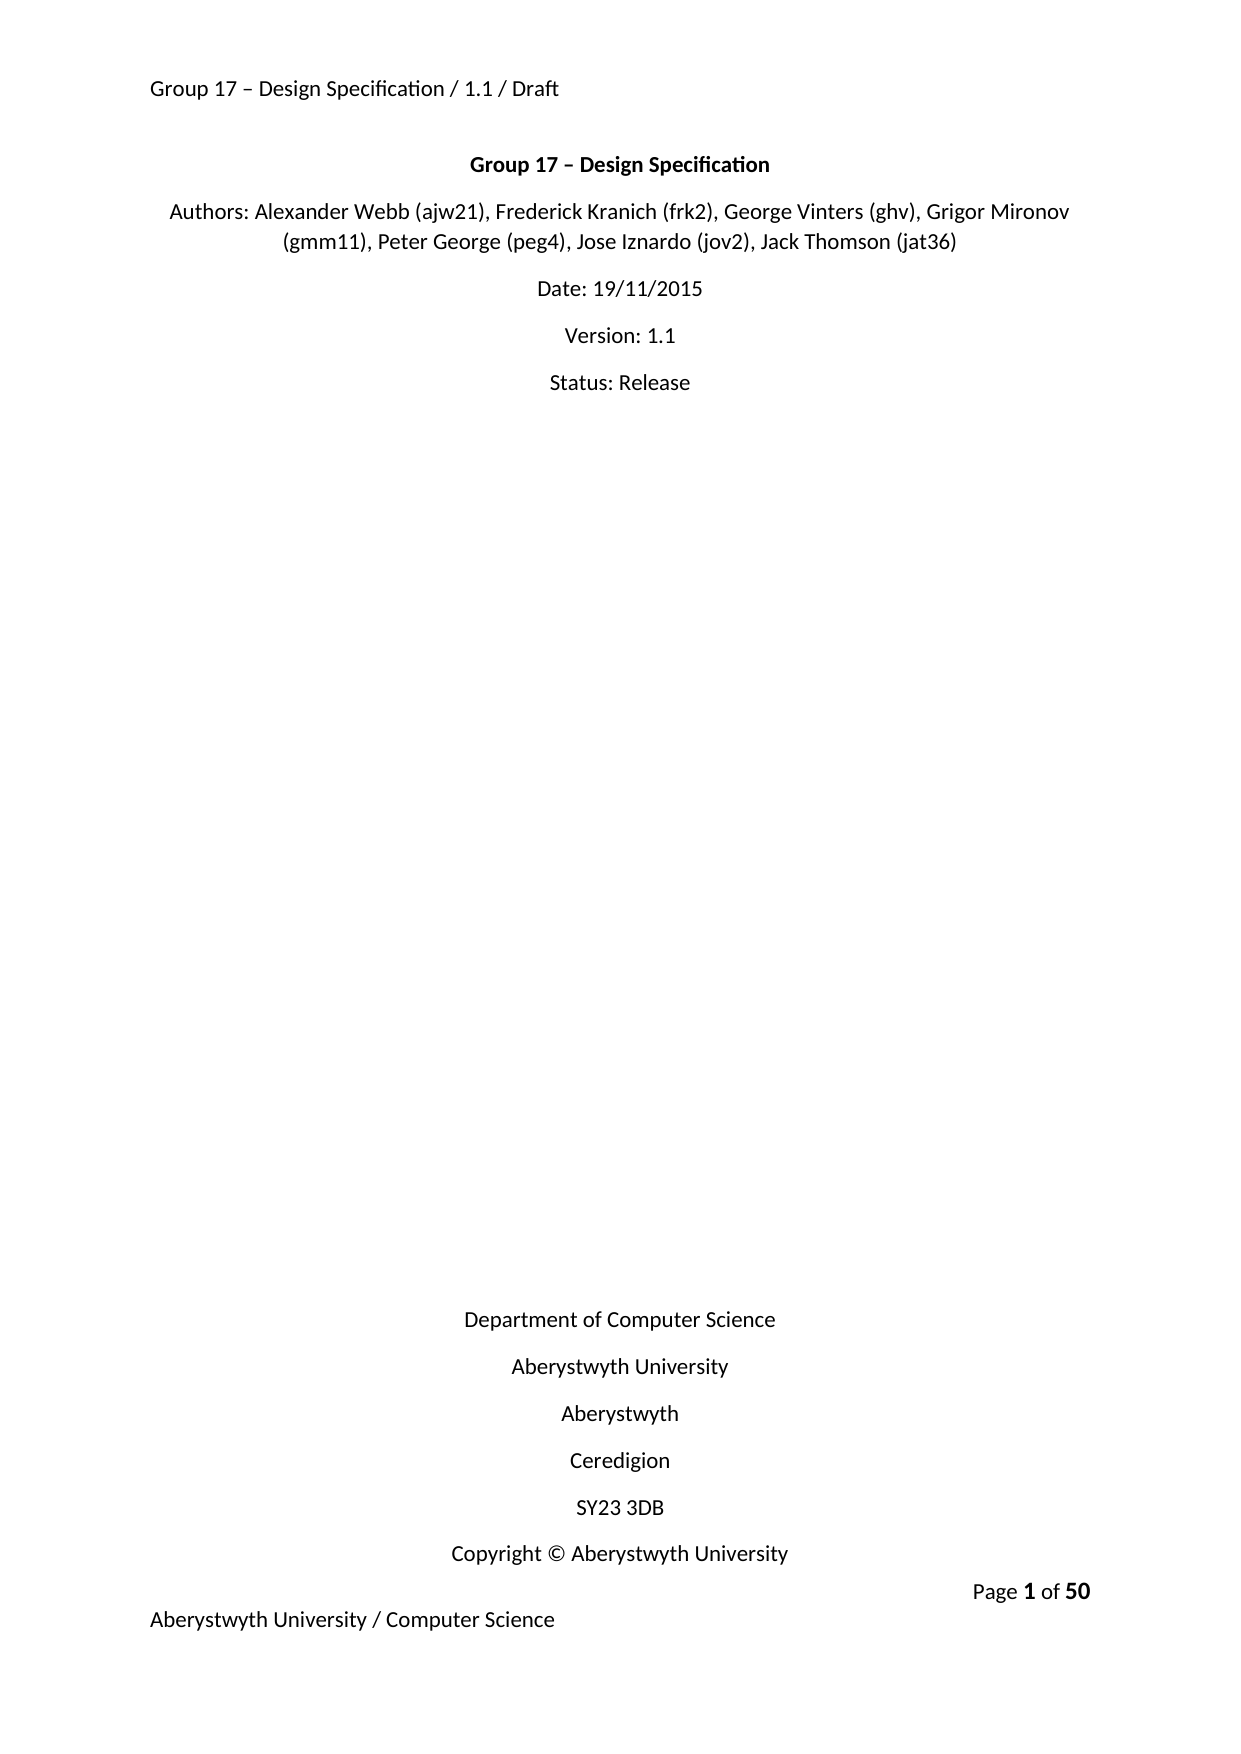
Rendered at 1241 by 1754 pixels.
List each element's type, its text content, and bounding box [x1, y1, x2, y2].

text Ceredigion [150, 1446, 1090, 1474]
text Date: 19/11/2015 [150, 274, 1090, 302]
text Department of Computer Science [150, 1305, 1090, 1333]
text Aberystwyth [150, 1399, 1090, 1427]
text Authors: Alexander Webb (ajw21), Frederick Kranich (frk2), George Vinters (ghv), Grigor Mironov (gmm11), Peter George (peg4), Jose Iznardo (jov2), Jack Thomson (jat36) [150, 197, 1090, 255]
text Status: Release [150, 368, 1090, 396]
text Group 17 – Design Specification [150, 150, 1090, 178]
text Copyright © Aberystwyth University [150, 1539, 1090, 1568]
text Version: 1.1 [150, 321, 1090, 349]
text SY23 3DB [150, 1493, 1090, 1521]
text Aberystwyth University [150, 1352, 1090, 1380]
